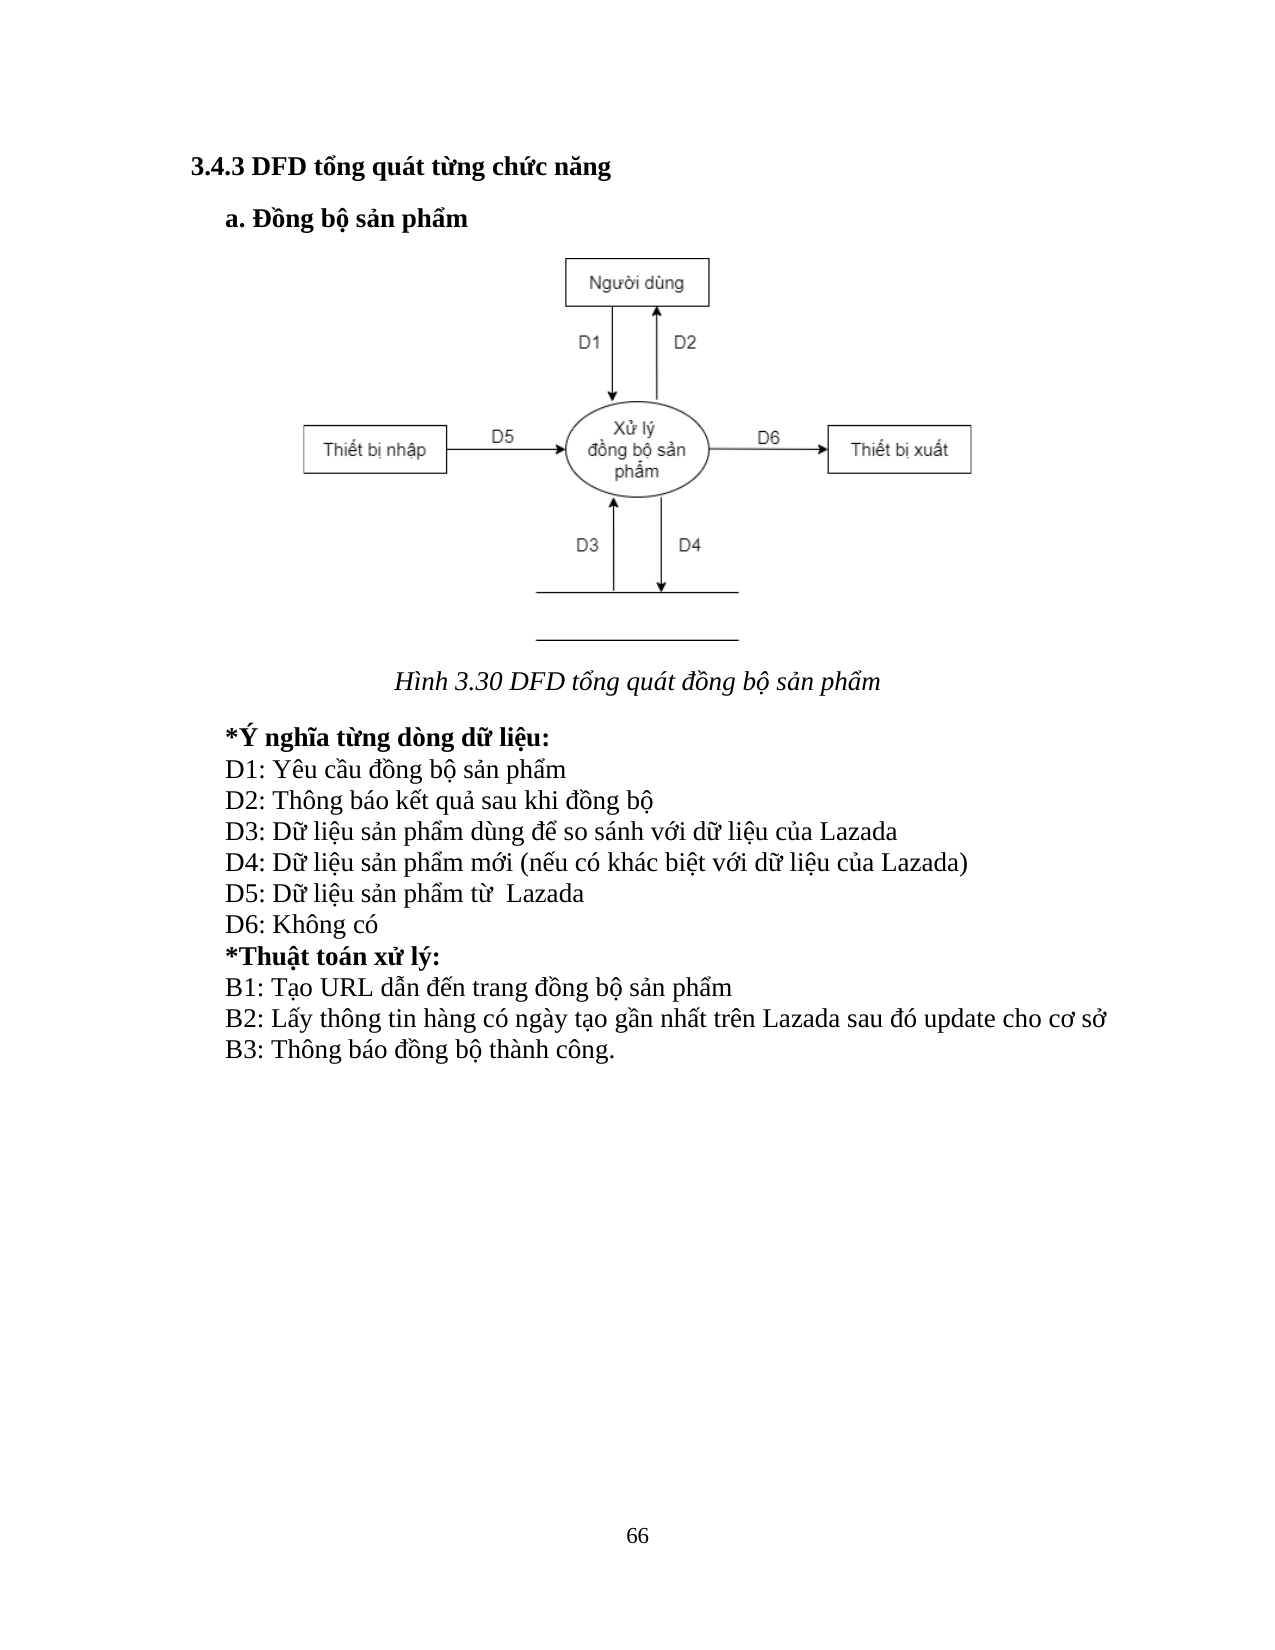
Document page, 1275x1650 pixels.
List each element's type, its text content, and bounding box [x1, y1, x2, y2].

text D3: Dữ liệu sản phẩm dùng để so sánh với dữ liệu của Lazada [150, 815, 1125, 846]
picture [303, 258, 972, 641]
subtitle a. Đồng bộ sản phẩm [150, 202, 1125, 233]
text B2: Lấy thông tin hàng có ngày tạo gần nhất trên Lazada sau đó update cho cơ sở [150, 1002, 1125, 1033]
text B3: Thông báo đồng bộ thành công. [150, 1033, 1125, 1064]
text Hình 3.30 DFD tổng quát đồng bộ sản phẩm [150, 665, 1125, 697]
subtitle 3.4.3 DFD tổng quát từng chức năng [150, 150, 1125, 181]
text D4: Dữ liệu sản phẩm mới (nếu có khác biệt với dữ liệu của Lazada) [150, 846, 1125, 877]
text D5: Dữ liệu sản phẩm từ Lazada [150, 877, 1125, 908]
text D6: Không có [150, 908, 1125, 939]
text D1: Yêu cầu đồng bộ sản phẩm [150, 753, 1125, 784]
text D2: Thông báo kết quả sau khi đồng bộ [150, 784, 1125, 815]
text *Thuật toán xử lý: [150, 939, 1125, 971]
text B1: Tạo URL dẫn đến trang đồng bộ sản phẩm [150, 971, 1125, 1002]
text *Ý nghĩa từng dòng dữ liệu: [150, 722, 1125, 753]
